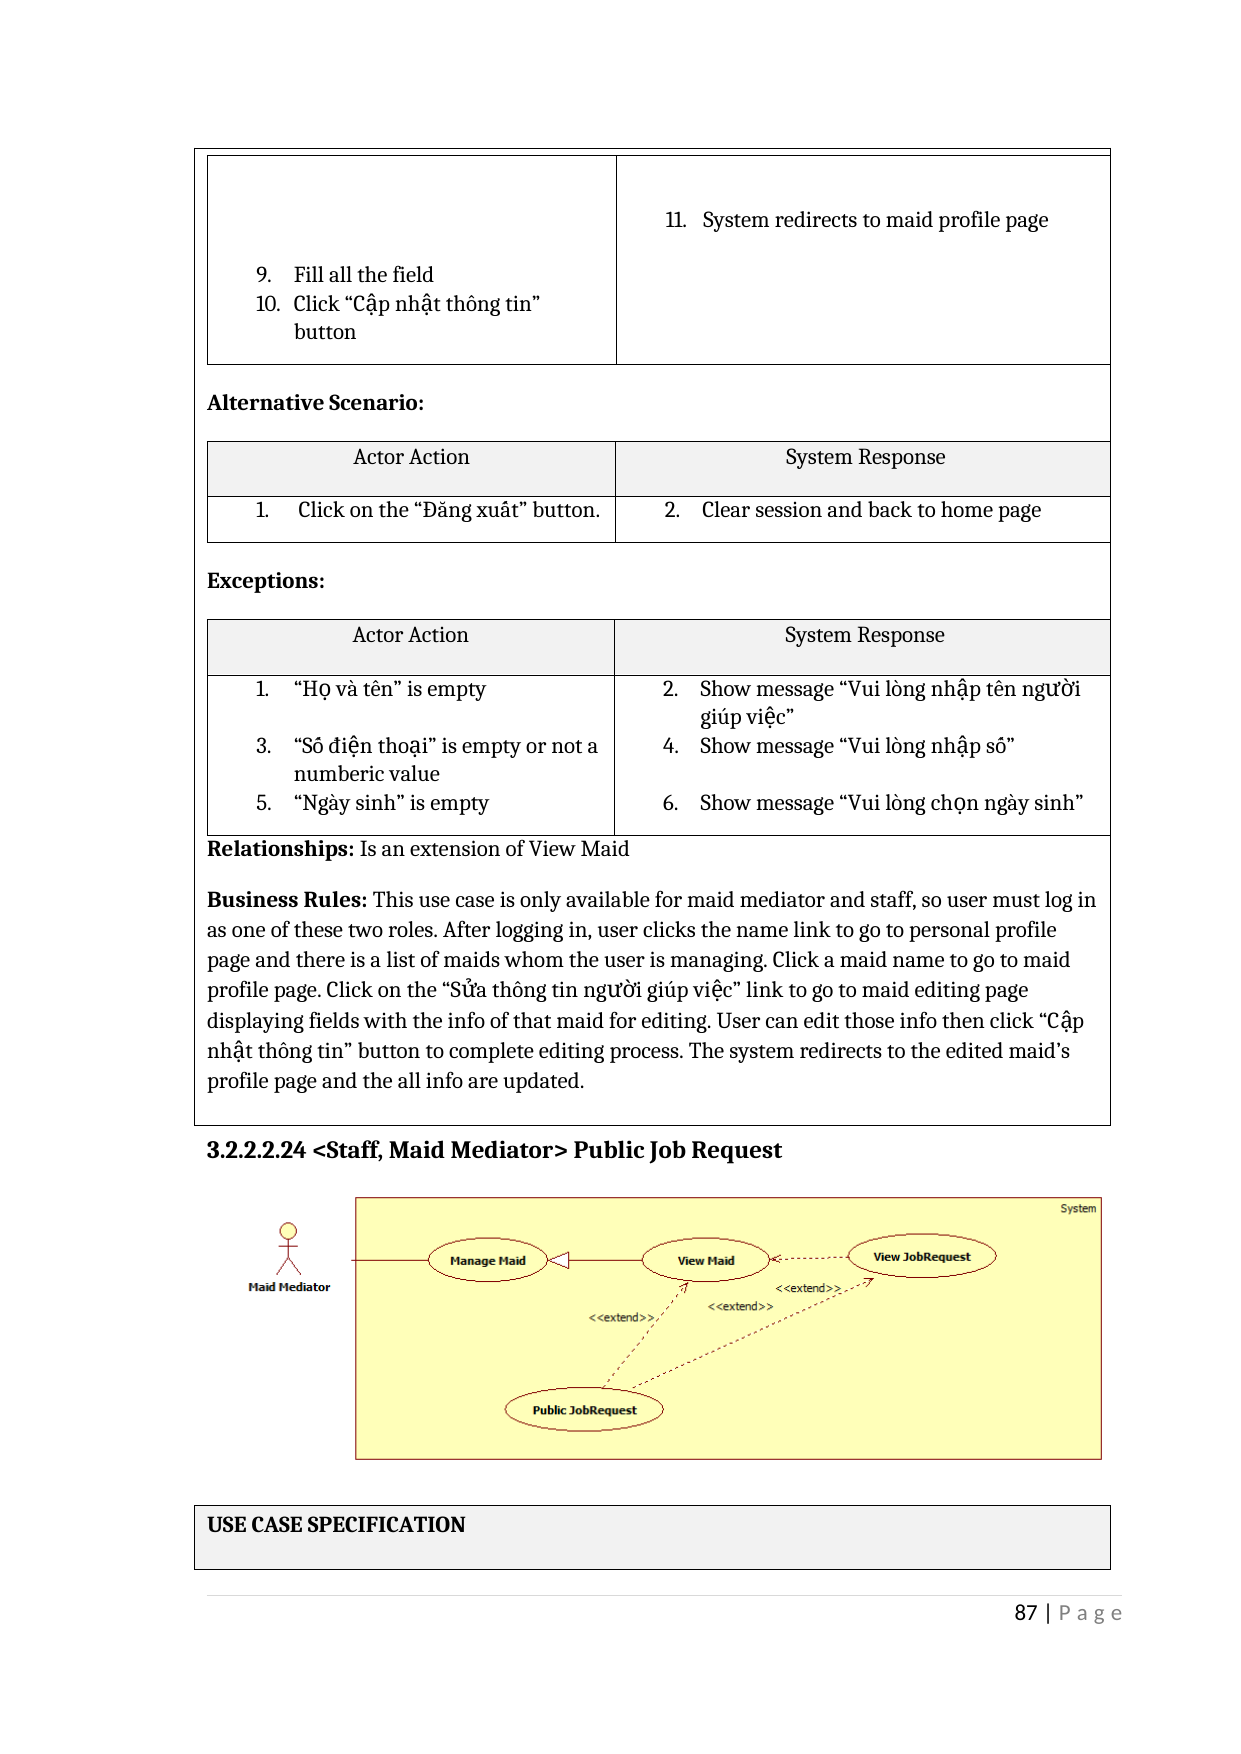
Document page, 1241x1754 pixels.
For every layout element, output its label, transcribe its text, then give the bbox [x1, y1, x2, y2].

subtitle <Staff, Maid Mediator> Public Job Request [207, 1136, 1122, 1165]
picture [206, 1177, 1122, 1480]
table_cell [195, 149, 1110, 1125]
table_header USE CASE SPECIFICATION [195, 1506, 1110, 1569]
